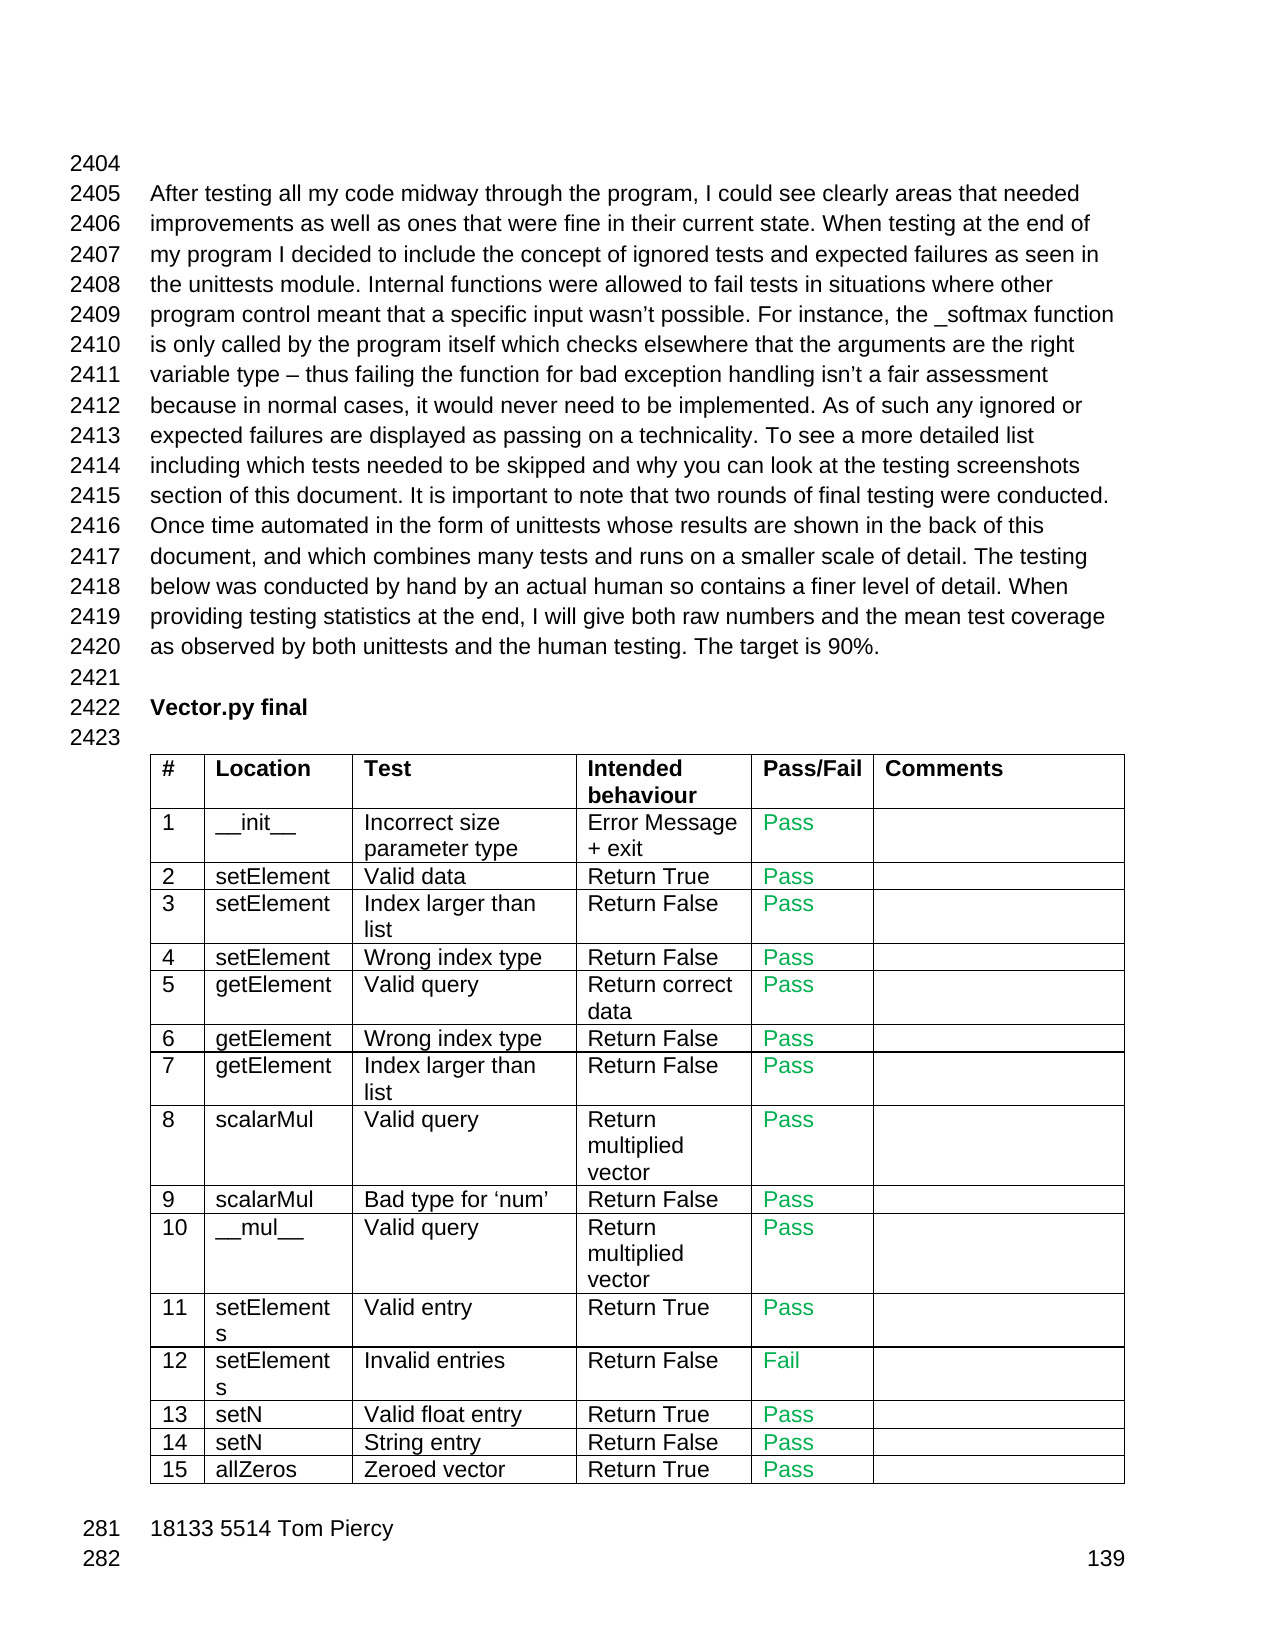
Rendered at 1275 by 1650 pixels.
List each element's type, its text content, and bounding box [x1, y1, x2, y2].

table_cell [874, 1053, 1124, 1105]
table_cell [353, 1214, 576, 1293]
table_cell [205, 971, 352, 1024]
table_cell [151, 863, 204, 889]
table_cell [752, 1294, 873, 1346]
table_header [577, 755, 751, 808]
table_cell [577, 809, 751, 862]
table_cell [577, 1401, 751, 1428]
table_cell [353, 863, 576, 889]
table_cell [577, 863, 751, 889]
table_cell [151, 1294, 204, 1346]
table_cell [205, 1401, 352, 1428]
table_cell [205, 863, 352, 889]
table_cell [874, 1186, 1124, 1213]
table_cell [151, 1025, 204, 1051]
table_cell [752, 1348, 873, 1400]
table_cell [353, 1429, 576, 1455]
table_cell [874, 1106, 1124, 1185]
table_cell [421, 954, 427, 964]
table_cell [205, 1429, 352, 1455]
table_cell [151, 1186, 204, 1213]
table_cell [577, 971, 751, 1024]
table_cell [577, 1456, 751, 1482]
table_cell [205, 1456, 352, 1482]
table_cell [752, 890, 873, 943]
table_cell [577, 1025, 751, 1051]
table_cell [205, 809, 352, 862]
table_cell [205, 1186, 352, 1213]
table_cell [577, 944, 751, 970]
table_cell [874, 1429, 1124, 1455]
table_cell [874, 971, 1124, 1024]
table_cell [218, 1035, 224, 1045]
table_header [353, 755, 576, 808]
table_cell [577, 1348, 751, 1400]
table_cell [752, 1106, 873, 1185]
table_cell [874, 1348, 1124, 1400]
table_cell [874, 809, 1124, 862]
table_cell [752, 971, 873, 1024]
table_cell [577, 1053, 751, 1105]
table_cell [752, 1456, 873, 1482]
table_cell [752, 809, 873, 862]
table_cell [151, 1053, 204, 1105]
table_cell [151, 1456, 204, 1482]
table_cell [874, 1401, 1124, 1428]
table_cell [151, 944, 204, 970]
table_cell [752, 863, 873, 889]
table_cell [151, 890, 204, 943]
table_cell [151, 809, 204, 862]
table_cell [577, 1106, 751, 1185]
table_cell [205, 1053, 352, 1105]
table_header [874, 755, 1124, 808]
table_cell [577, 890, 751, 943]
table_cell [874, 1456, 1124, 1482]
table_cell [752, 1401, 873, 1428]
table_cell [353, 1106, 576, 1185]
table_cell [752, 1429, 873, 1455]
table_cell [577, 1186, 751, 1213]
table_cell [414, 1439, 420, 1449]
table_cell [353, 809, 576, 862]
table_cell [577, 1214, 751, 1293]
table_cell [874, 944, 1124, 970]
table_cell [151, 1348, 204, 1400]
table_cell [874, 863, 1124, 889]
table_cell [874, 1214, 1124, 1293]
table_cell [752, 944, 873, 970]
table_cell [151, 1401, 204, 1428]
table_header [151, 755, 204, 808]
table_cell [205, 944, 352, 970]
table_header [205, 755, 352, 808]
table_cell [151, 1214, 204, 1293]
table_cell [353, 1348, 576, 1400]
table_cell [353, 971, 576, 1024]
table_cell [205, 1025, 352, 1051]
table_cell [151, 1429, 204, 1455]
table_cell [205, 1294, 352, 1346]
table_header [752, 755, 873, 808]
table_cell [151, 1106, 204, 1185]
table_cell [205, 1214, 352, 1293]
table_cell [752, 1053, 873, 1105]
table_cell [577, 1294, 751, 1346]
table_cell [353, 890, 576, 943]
text Vector.py final [150, 694, 1125, 720]
text After testing all my code midway through the program, I could see clearly areas that needed improvements as well as ones that were fine in their current state. When testing at the end of my program I decided to include the concept of ignored tests and expected failures as seen in the unittests module. Internal functions were allowed to fail tests in situations where other program control meant that a specific input wasn’t possible. For instance, the _softmax function is only called by the program itself which checks elsewhere that the arguments are the right variable type – thus failing the function for bad exception handling isn’t a fair assessment because in normal cases, it would never need to be implemented. As of such any ignored or expected failures are displayed as passing on a technicality. To see a more detailed list including which tests needed to be skipped and why you can look at the testing screenshots section of this document. It is important to note that two rounds of final testing were conducted. Once time automated in the form of unittests whose results are shown in the back of this document, and which combines many tests and runs on a smaller scale of detail. The testing below was conducted by hand by an actual human so contains a finer level of detail. When providing testing statistics at the end, I will give both raw numbers and the mean test coverage as observed by both unittests and the human testing. The target is 90%. [150, 180, 1125, 660]
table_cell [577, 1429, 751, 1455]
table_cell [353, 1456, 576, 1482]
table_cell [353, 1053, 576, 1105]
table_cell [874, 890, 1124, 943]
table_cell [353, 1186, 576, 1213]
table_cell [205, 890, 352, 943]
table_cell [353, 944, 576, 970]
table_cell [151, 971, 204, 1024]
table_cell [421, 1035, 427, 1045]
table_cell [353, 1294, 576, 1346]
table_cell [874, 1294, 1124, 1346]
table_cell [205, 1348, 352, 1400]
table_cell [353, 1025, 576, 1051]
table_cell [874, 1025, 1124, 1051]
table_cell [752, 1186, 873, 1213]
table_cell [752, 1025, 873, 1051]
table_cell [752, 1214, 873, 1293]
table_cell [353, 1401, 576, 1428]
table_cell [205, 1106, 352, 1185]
